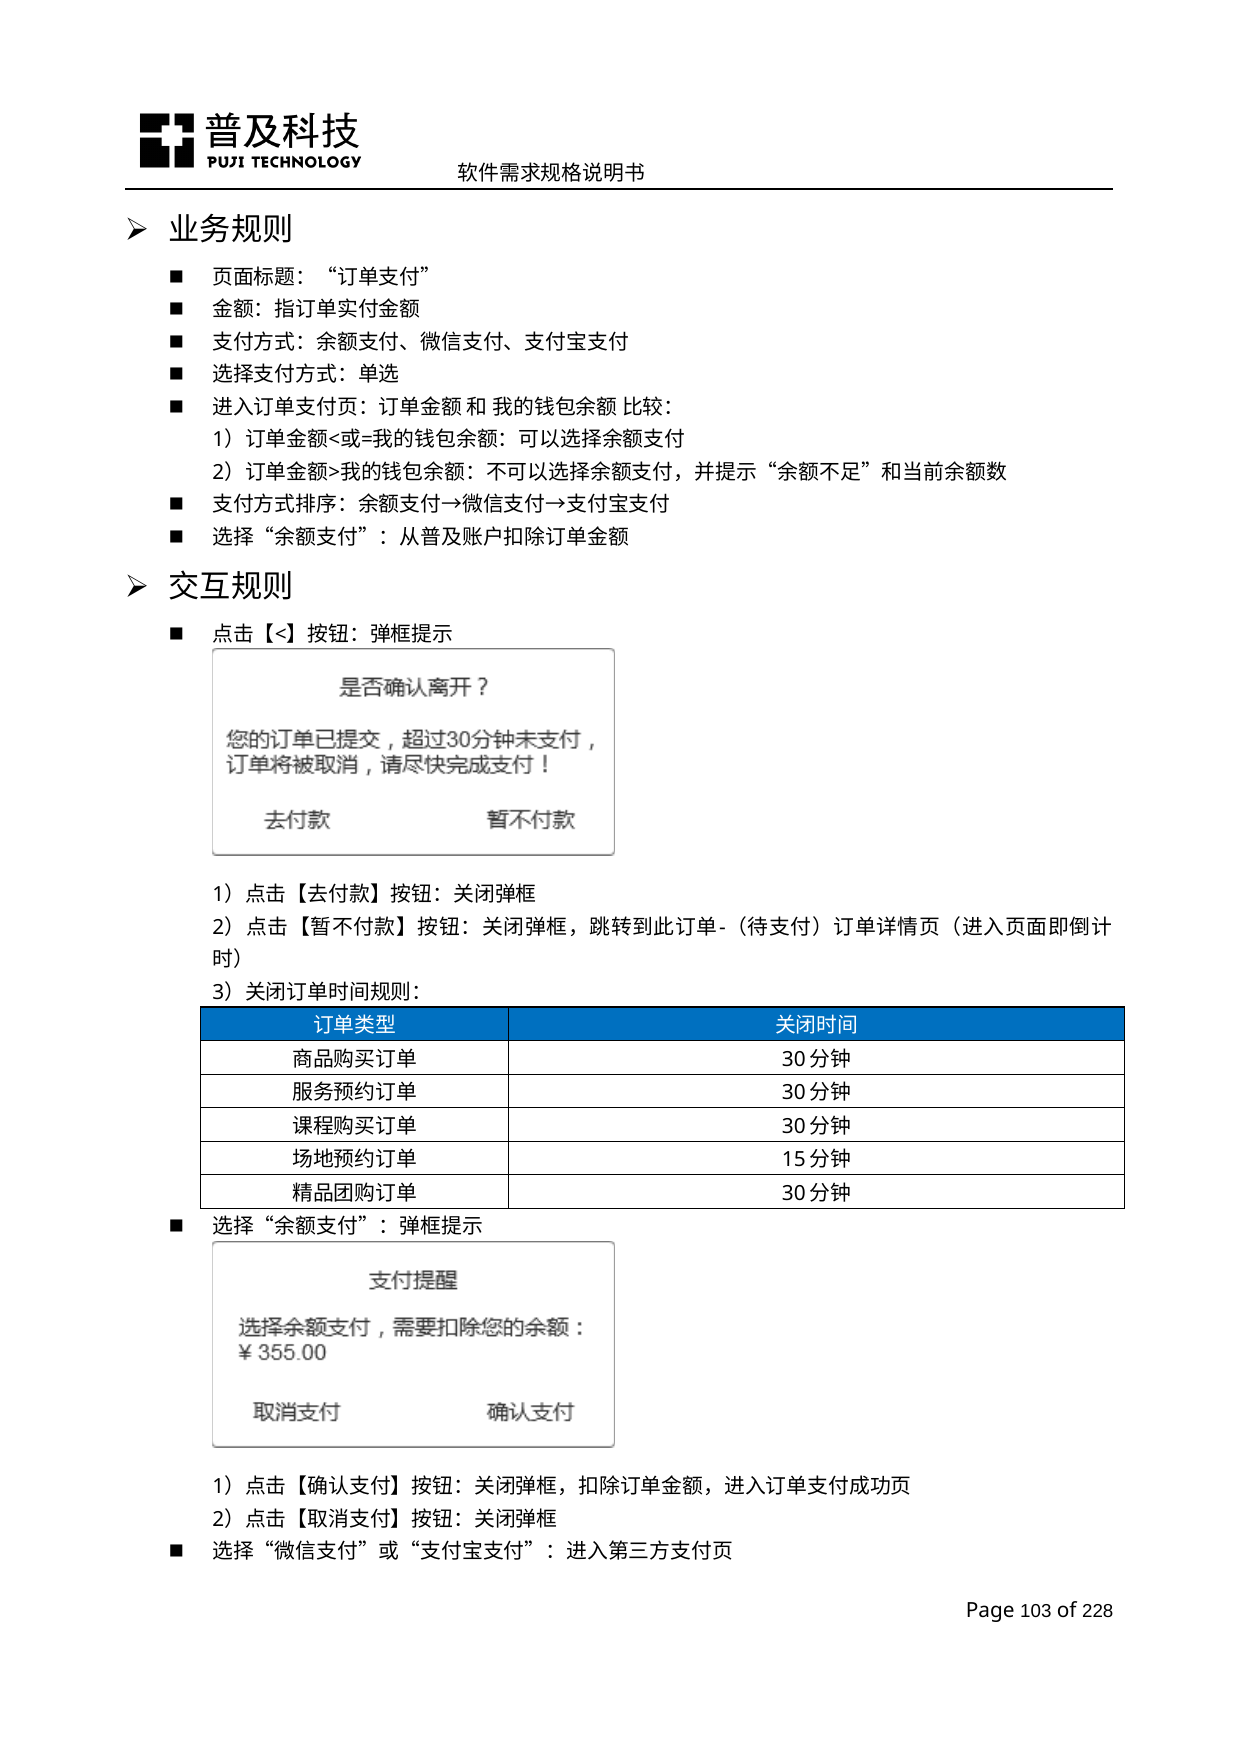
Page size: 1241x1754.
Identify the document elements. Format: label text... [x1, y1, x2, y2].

list 1）订单金额<或=我的钱包余额：可以选择余额支付 [212, 421, 1113, 454]
list 选择“微信支付”或“支付宝支付”：进入第三方支付页 [168, 1534, 1113, 1566]
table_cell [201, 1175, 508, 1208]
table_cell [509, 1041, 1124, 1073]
list 选择“余额支付”：弹框提示 [168, 1209, 1113, 1241]
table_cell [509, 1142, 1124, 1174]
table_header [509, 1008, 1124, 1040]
picture [124, 103, 365, 180]
list 交互规则 [124, 551, 1113, 616]
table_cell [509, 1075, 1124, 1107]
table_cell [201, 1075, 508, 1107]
list 进入订单支付页：订单金额 和 我的钱包余额 比较： [168, 389, 1113, 421]
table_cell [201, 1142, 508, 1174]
picture [212, 648, 615, 856]
list 选择支付方式：单选 [168, 356, 1113, 389]
list 点击【<】按钮：弹框提示 [168, 616, 1113, 649]
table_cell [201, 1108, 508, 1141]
list 支付方式排序：余额支付→微信支付→支付宝支付 [168, 486, 1113, 519]
list 支付方式：余额支付、微信支付、支付宝支付 [168, 324, 1113, 356]
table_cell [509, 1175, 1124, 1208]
list 1）点击【去付款】按钮：关闭弹框 [212, 876, 1113, 909]
list 2）点击【暂不付款】按钮：关闭弹框，跳转到此订单-（待支付）订单详情页（进入页面即倒计时） [212, 909, 1113, 974]
list 选择“余额支付”：从普及账户扣除订单金额 [168, 519, 1113, 551]
list 2）点击【取消支付】按钮：关闭弹框 [212, 1501, 1113, 1534]
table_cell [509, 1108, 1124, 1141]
list 页面标题：“订单支付” [168, 259, 1113, 291]
list 2）订单金额>我的钱包余额：不可以选择余额支付，并提示“余额不足”和当前余额数 [212, 454, 1113, 486]
picture [212, 1241, 615, 1448]
list 业务规则 [124, 194, 1113, 259]
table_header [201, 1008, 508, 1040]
list 3）关闭订单时间规则： [212, 974, 1113, 1006]
list 金额：指订单实付金额 [168, 291, 1113, 324]
list 1）点击【确认支付】按钮：关闭弹框，扣除订单金额，进入订单支付成功页 [212, 1469, 1113, 1501]
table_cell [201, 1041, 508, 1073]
